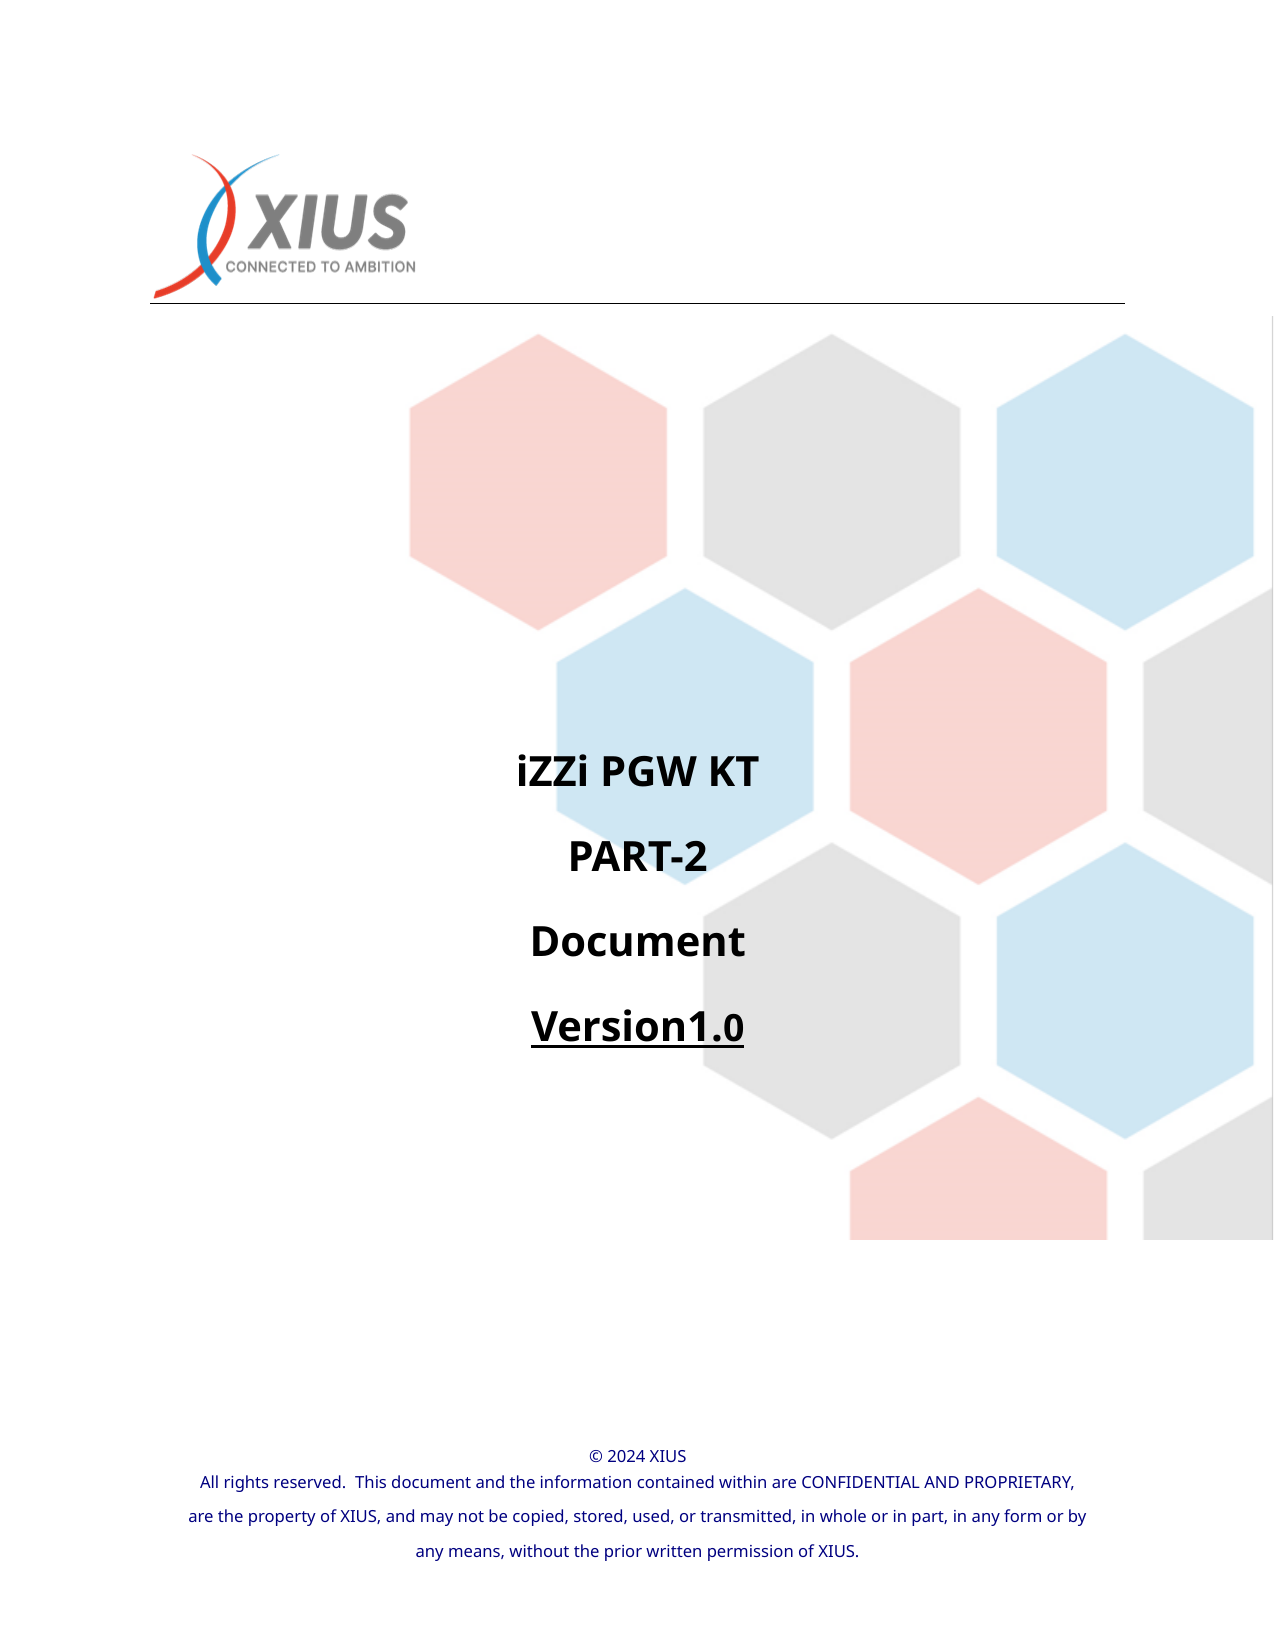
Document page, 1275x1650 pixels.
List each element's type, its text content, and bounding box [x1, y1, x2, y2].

picture [150, 150, 417, 302]
text iZZi PGW KT [150, 742, 1125, 799]
text Version1.0 [150, 997, 1125, 1054]
picture [378, 316, 1274, 1240]
text PART-2 [150, 827, 1125, 884]
text Document [150, 912, 1125, 969]
